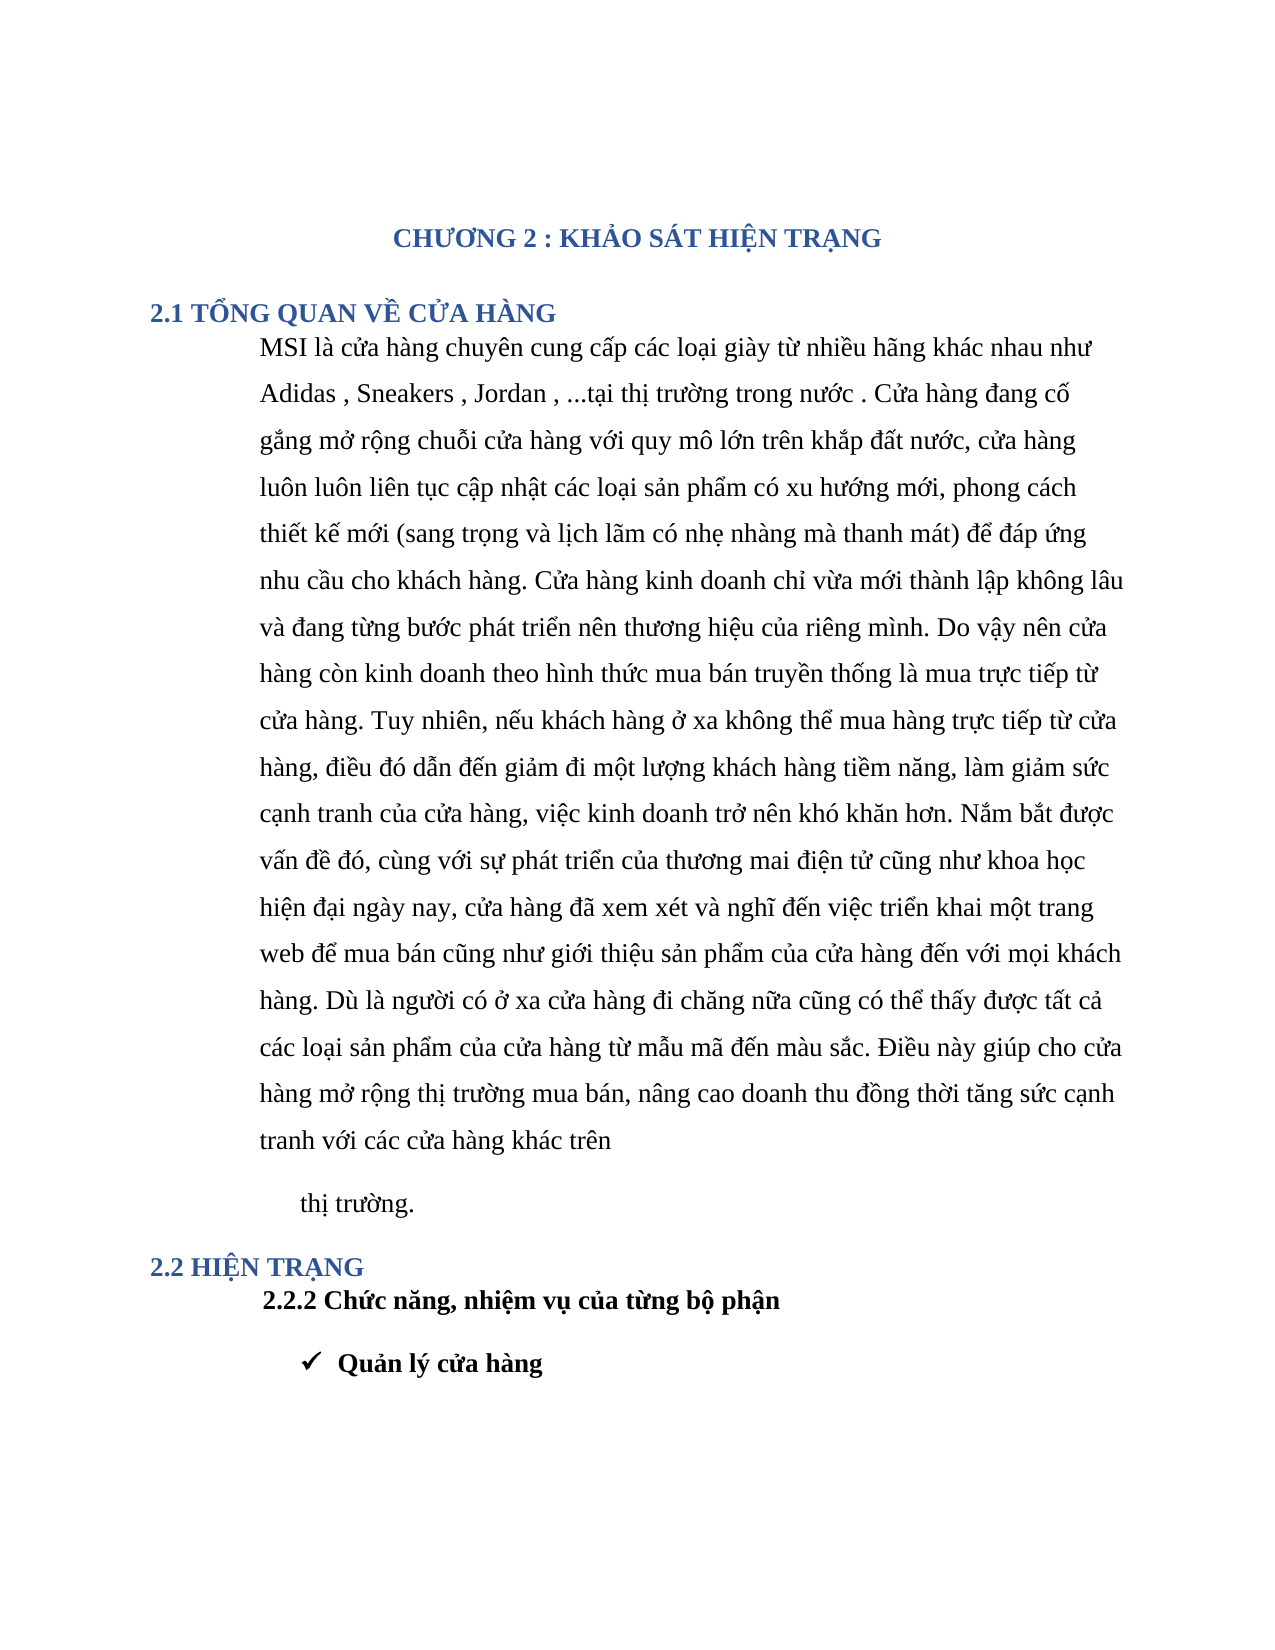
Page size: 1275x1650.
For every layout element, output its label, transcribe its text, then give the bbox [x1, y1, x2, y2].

subtitle 2.2 HIỆN TRẠNG [150, 1251, 1125, 1282]
list Quản lý cửa hàng [300, 1347, 1125, 1379]
text 2.2.2 Chức năng, nhiệm vụ của từng bộ phận [225, 1284, 1125, 1315]
subtitle CHƯƠNG 2 : KHẢO SÁT HIỆN TRẠNG [150, 222, 1125, 253]
text MSI là cửa hàng chuyên cung cấp các loại giày từ nhiều hãng khác nhau như Adidas , Sneakers , Jordan , ...tại thị trường trong nước . Cửa hàng đang cố gắng mở rộng chuỗi cửa hàng với quy mô lớn trên khắp đất nước, cửa hàng luôn luôn liên tục cập nhật các loại sản phẩm có xu hướng mới, phong cách thiết kế mới (sang trọng và lịch lãm có nhẹ nhàng mà thanh mát) để đáp ứng nhu cầu cho khách hàng. Cửa hàng kinh doanh chỉ vừa mới thành lập không lâu và đang từng bước phát triển nên thương hiệu của riêng mình. Do vậy nên cửa hàng còn kinh doanh theo hình thức mua bán truyền thống là mua trực tiếp từ cửa hàng. Tuy nhiên, nếu khách hàng ở xa không thể mua hàng trực tiếp từ cửa hàng, điều đó dẫn đến giảm đi một lượng khách hàng tiềm năng, làm giảm sức cạnh tranh của cửa hàng, việc kinh doanh trở nên khó khăn hơn. Nắm bắt được vấn đề đó, cùng với sự phát triển của thương mai điện tử cũng như khoa học hiện đại ngày nay, cửa hàng đã xem xét và nghĩ đến việc triển khai một trang web để mua bán cũng như giới thiệu sản phẩm của cửa hàng đến với mọi khách hàng. Dù là người có ở xa cửa hàng đi chăng nữa cũng có thể thấy được tất cả các loại sản phẩm của cửa hàng từ mẫu mã đến màu sắc. Điều này giúp cho cửa hàng mở rộng thị trường mua bán, nâng cao doanh thu đồng thời tăng sức cạnh tranh với các cửa hàng khác trên [259, 331, 1125, 1155]
subtitle 2.1 TỔNG QUAN VỀ CỬA HÀNG [150, 297, 1125, 328]
text thị trường. [225, 1187, 1125, 1218]
